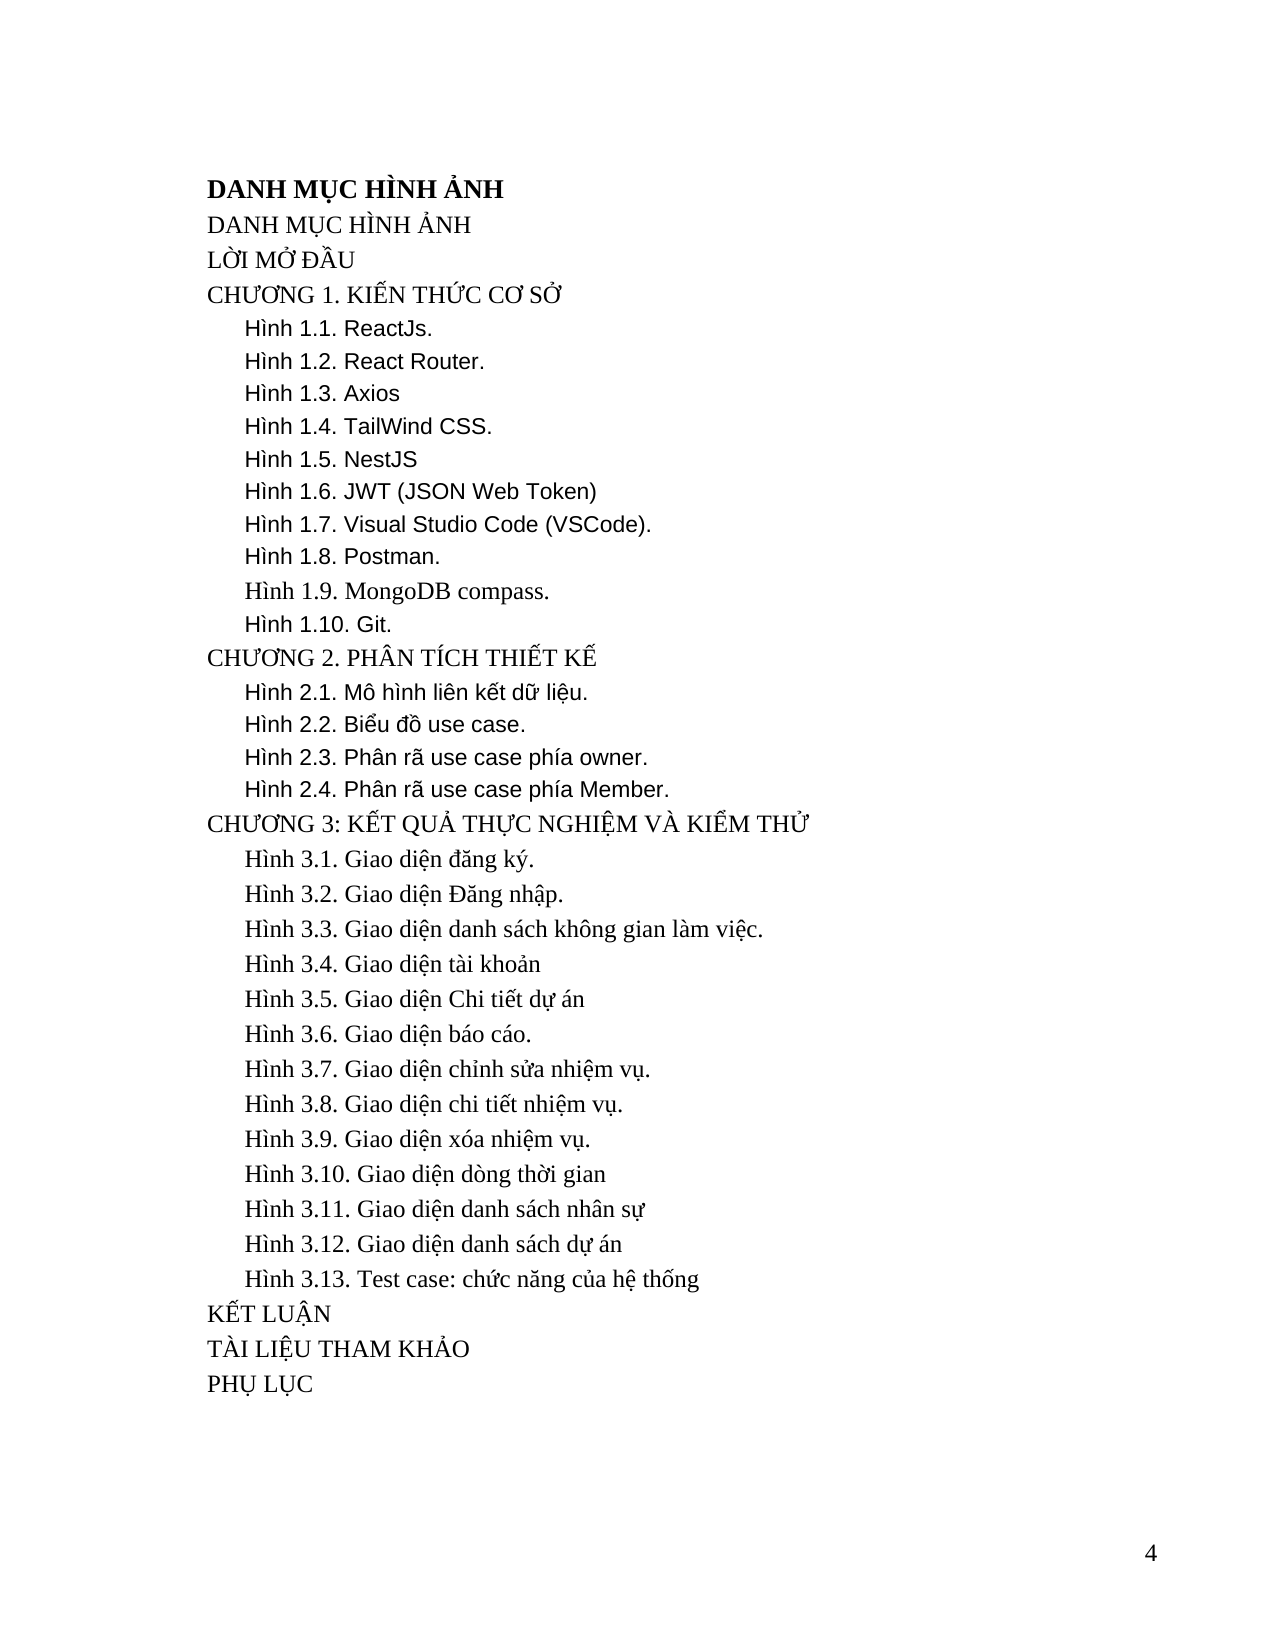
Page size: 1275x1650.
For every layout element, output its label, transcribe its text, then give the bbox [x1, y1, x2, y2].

subtitle DANH MỤC HÌNH ẢNH [207, 173, 1157, 204]
